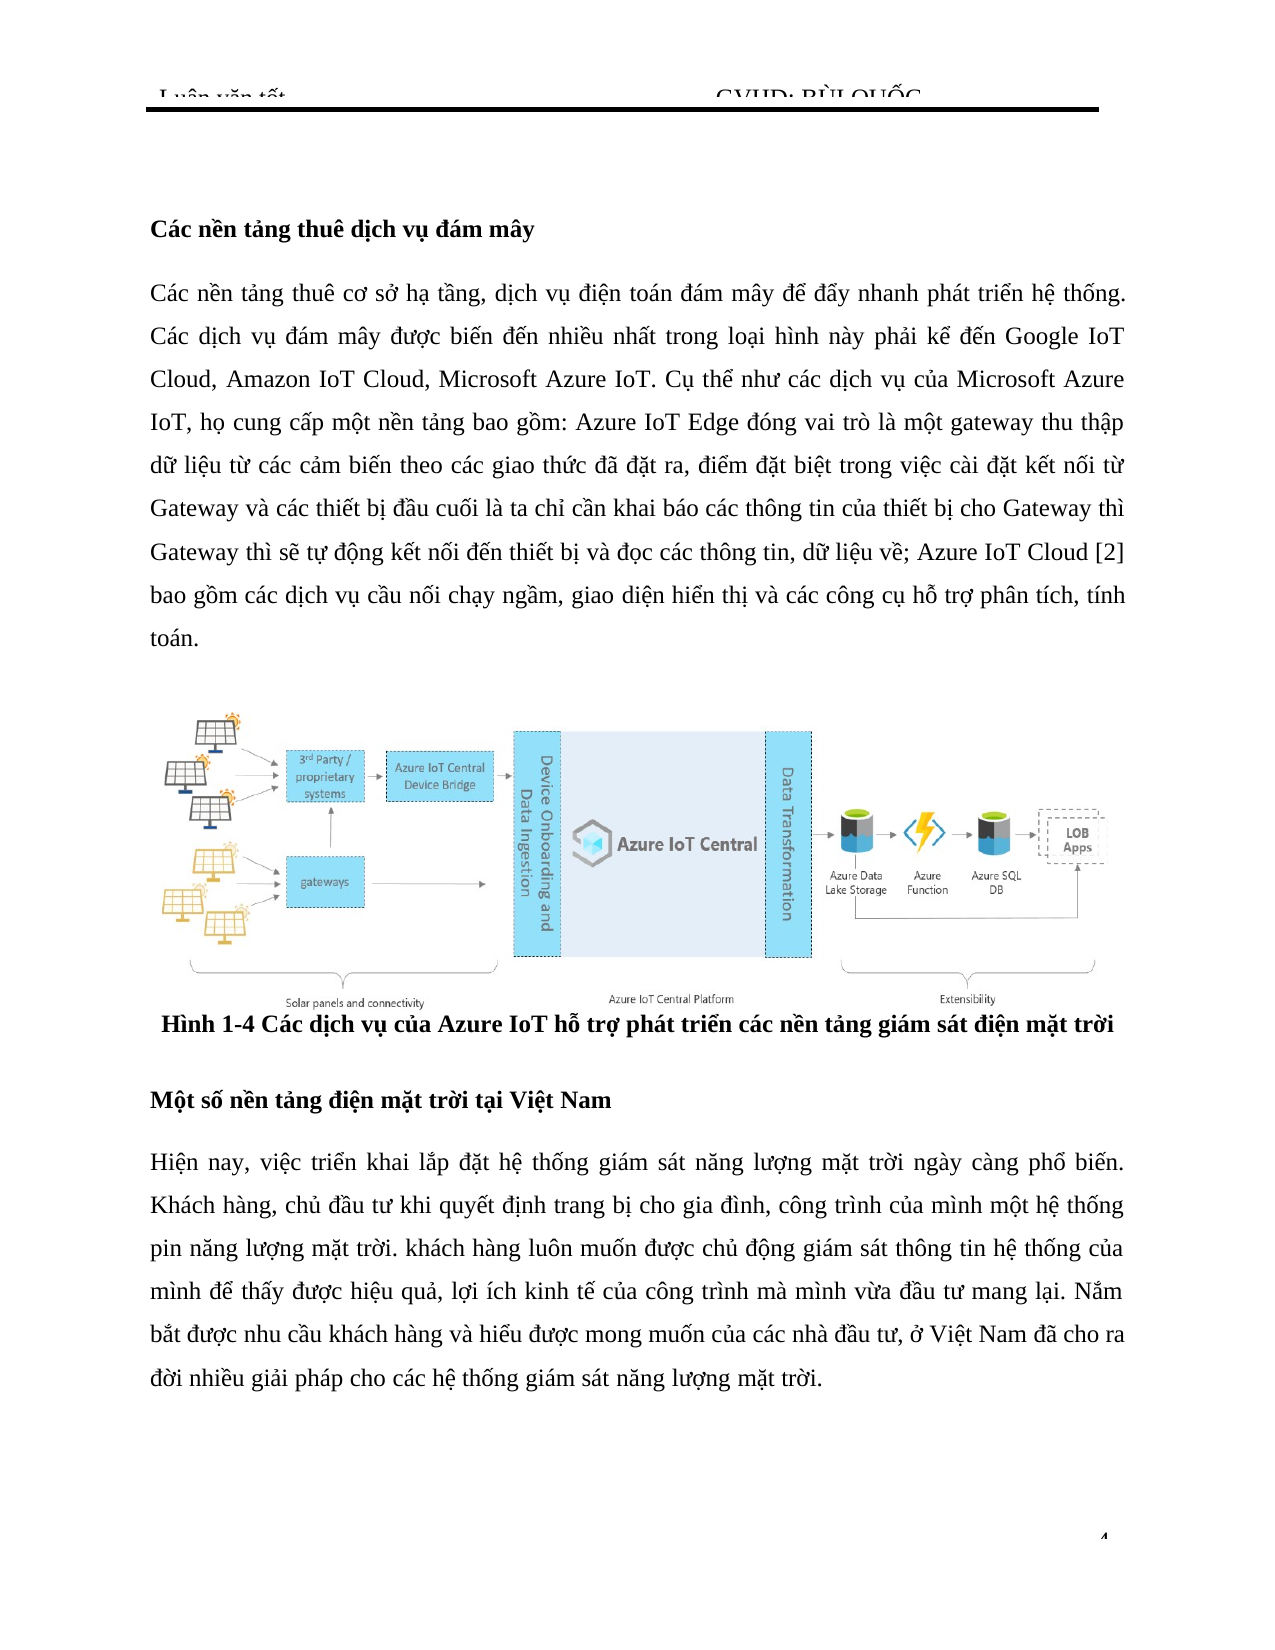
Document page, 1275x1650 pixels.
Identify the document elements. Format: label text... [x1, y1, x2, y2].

picture [161, 712, 1108, 1010]
text Các nền tảng thuê cơ sở hạ tầng, dịch vụ điện toán đám mây để đẩy nhanh phát triển hệ thống. Các dịch vụ đám mây được biến đến nhiều nhất trong loại hình này phải kể đến Google IoT Cloud, Amazon IoT Cloud, Microsoft Azure IoT. Cụ thể như các dịch vụ của Microsoft Azure IoT, họ cung cấp một nền tảng bao gồm: Azure IoT Edge đóng vai trò là một gateway thu thập dữ liệu từ các cảm biến theo các giao thức đã đặt ra, điểm đặt biệt trong việc cài đặt kết nối từ Gateway và các thiết bị đầu cuối là ta chỉ cần khai báo các thông tin của thiết bị cho Gateway thì Gateway thì sẽ tự động kết nối đến thiết bị và đọc các thông tin, dữ liệu về; Azure IoT Cloud [2] bao gồm các dịch vụ cầu nối chạy ngầm, giao diện hiển thị và các công cụ hỗ trợ phân tích, tính toán. [150, 278, 1126, 652]
text Các nền tảng thuê dịch vụ đám mây [150, 214, 1173, 242]
text Hiện nay, việc triển khai lắp đặt hệ thống giám sát năng lượng mặt trời ngày càng phổ biến. Khách hàng, chủ đầu tư khi quyết định trang bị cho gia đình, công trình của mình một hệ thống pin năng lượng mặt trời. khách hàng luôn muốn được chủ động giám sát thông tin hệ thống của mình để thấy được hiệu quả, lợi ích kinh tế của công trình mà mình vừa đầu tư mang lại. Nắm bắt được nhu cầu khách hàng và hiểu được mong muốn của các nhà đầu tư, ở Việt Nam đã cho ra đời nhiều giải pháp cho các hệ thống giám sát năng lượng mặt trời. [150, 1147, 1126, 1391]
